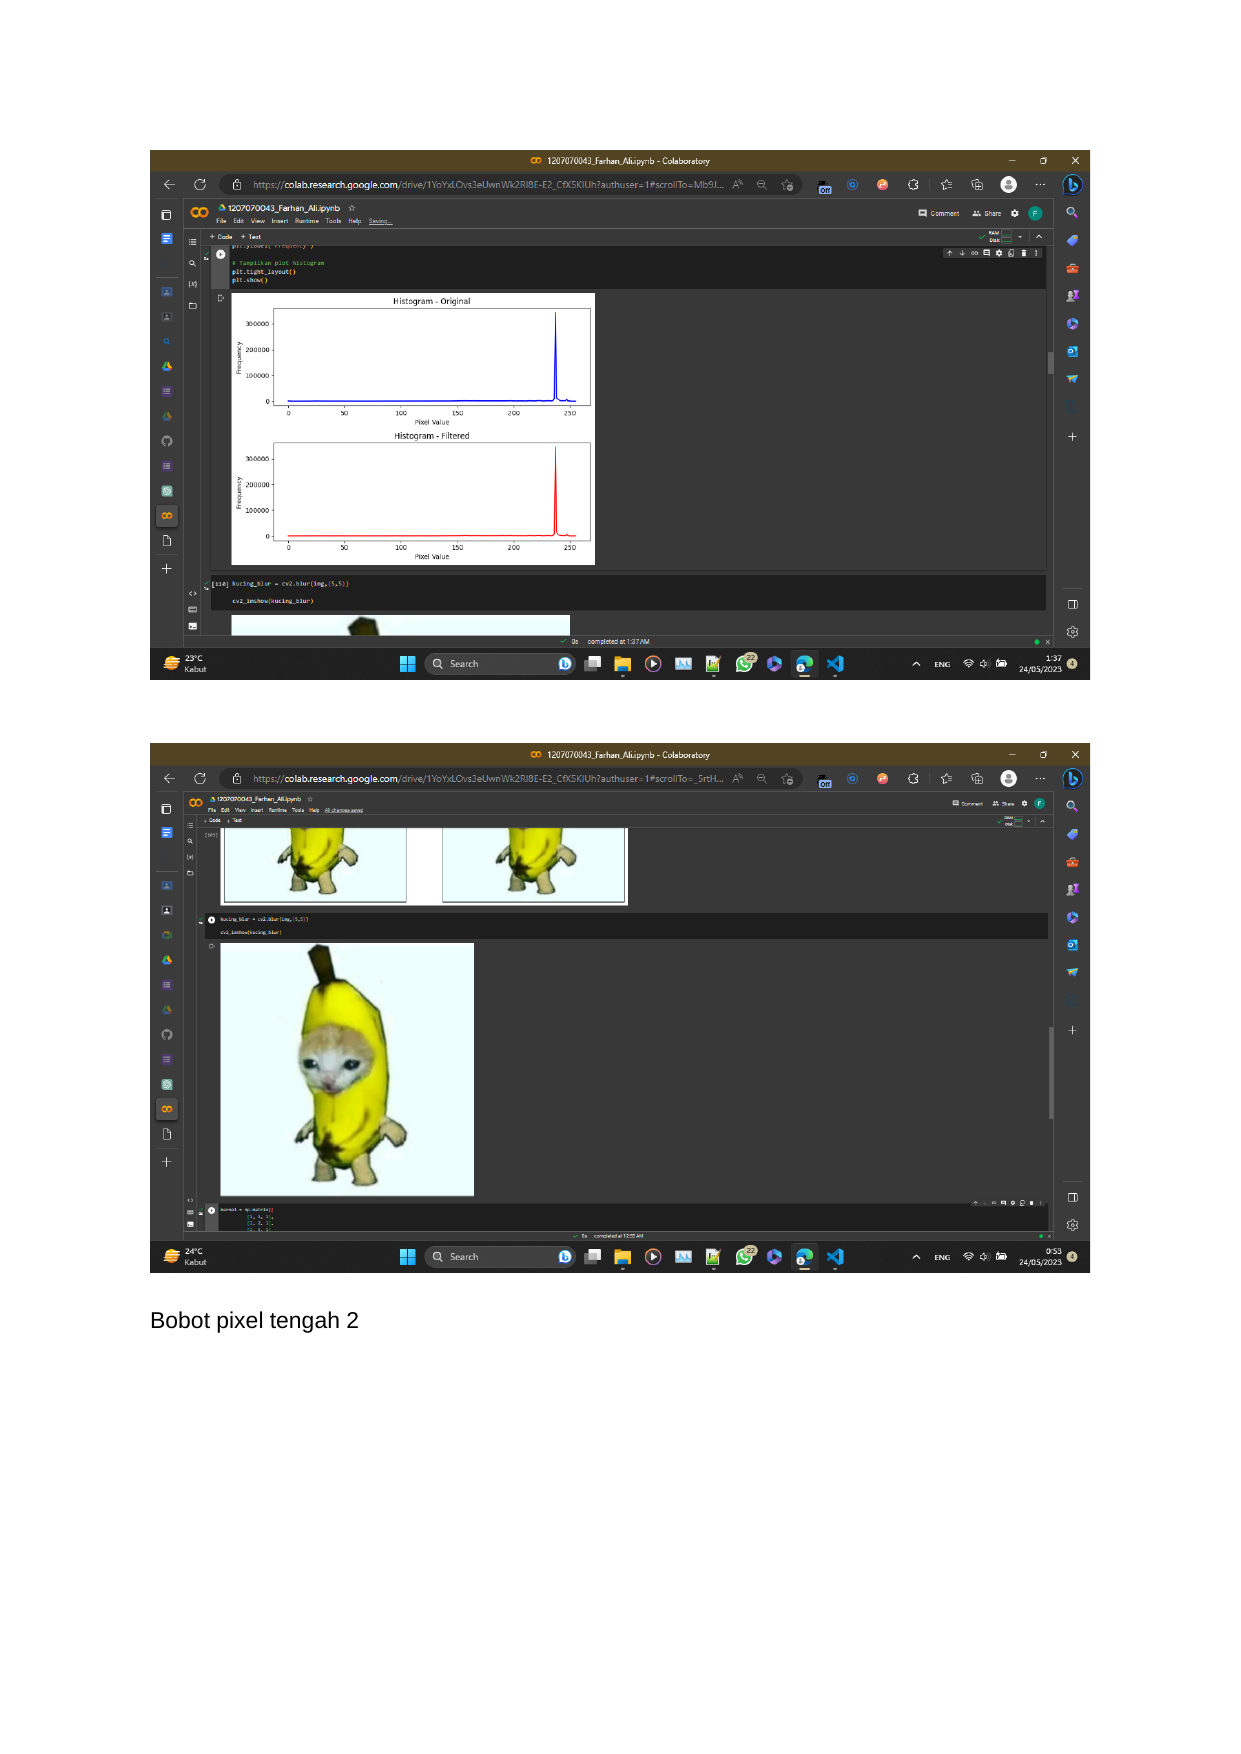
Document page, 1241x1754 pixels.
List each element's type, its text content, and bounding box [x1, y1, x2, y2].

text Bobot pixel tengah 2 [150, 1307, 1090, 1333]
picture [150, 150, 1091, 680]
picture [150, 743, 1091, 1273]
